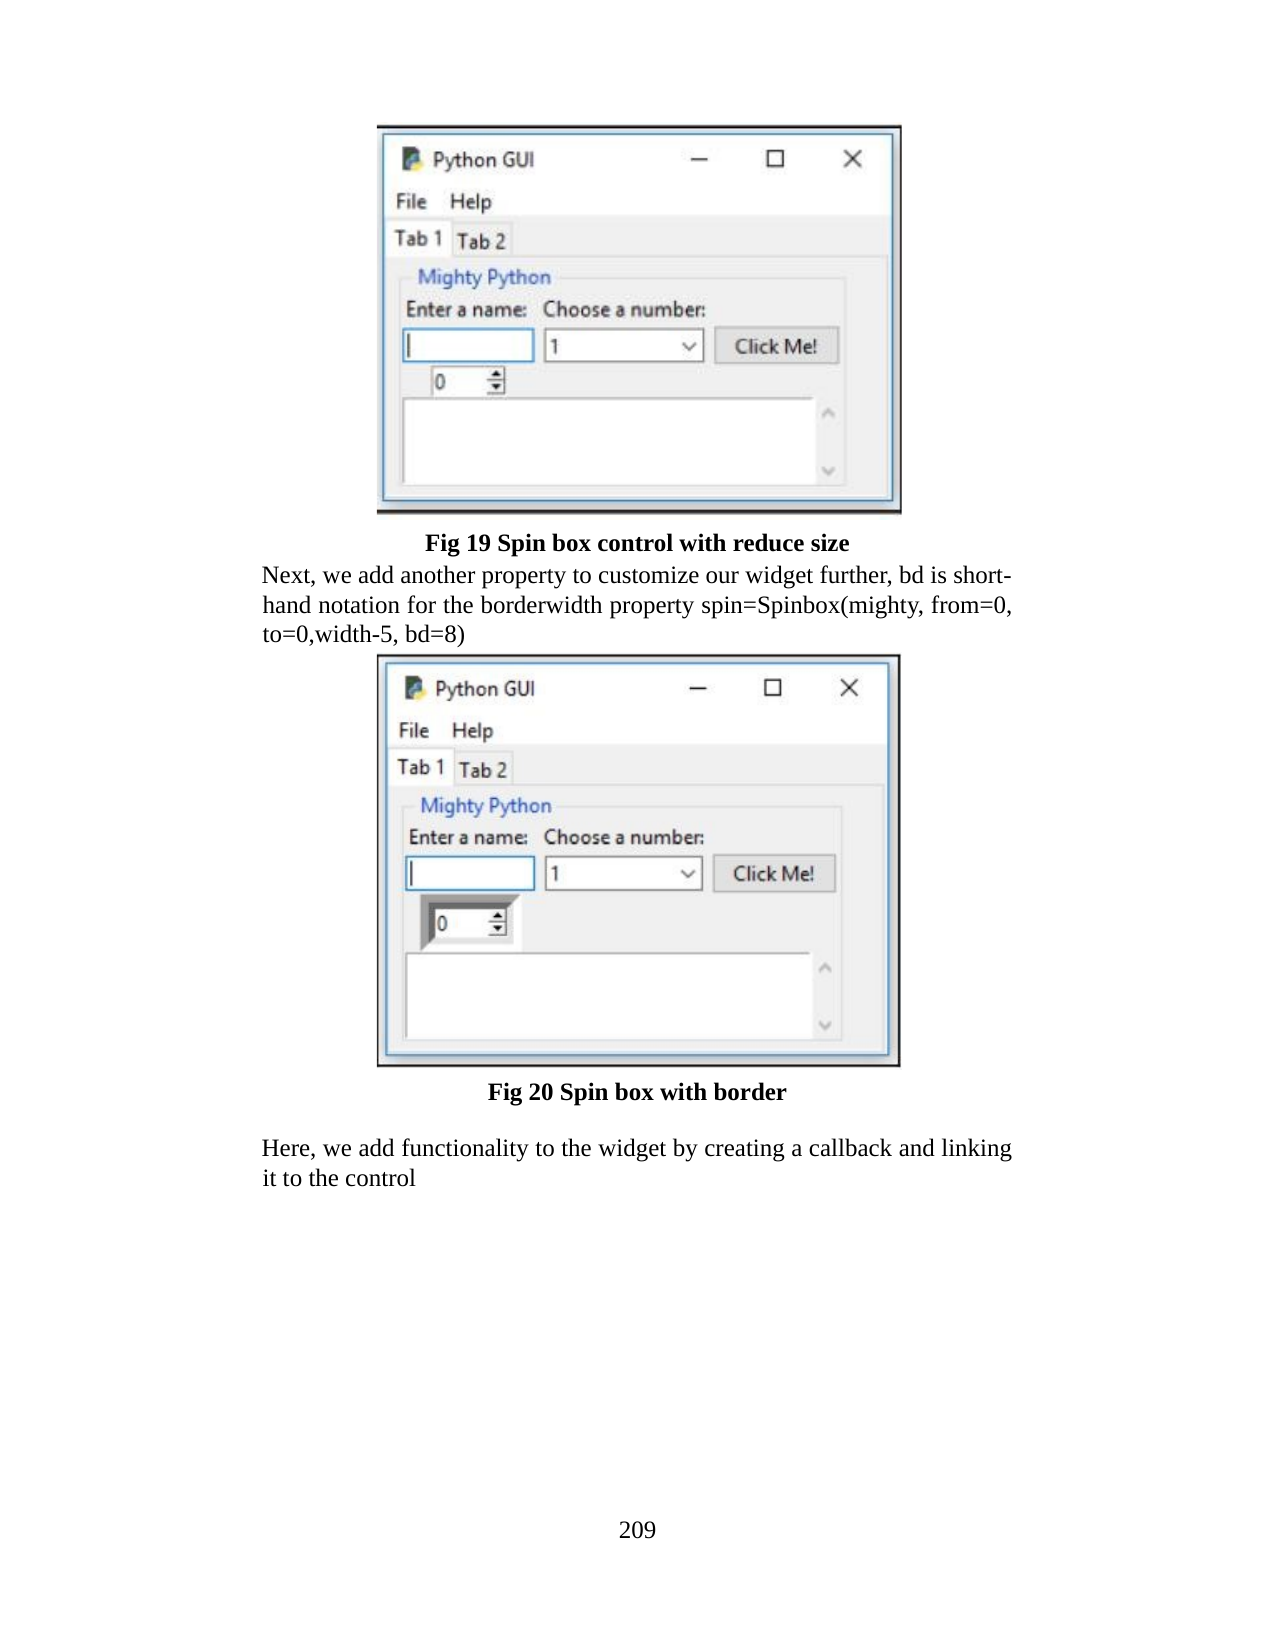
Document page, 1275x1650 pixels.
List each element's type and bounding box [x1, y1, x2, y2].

picture [376, 652, 902, 1070]
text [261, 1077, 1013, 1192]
picture [376, 122, 902, 520]
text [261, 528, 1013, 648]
